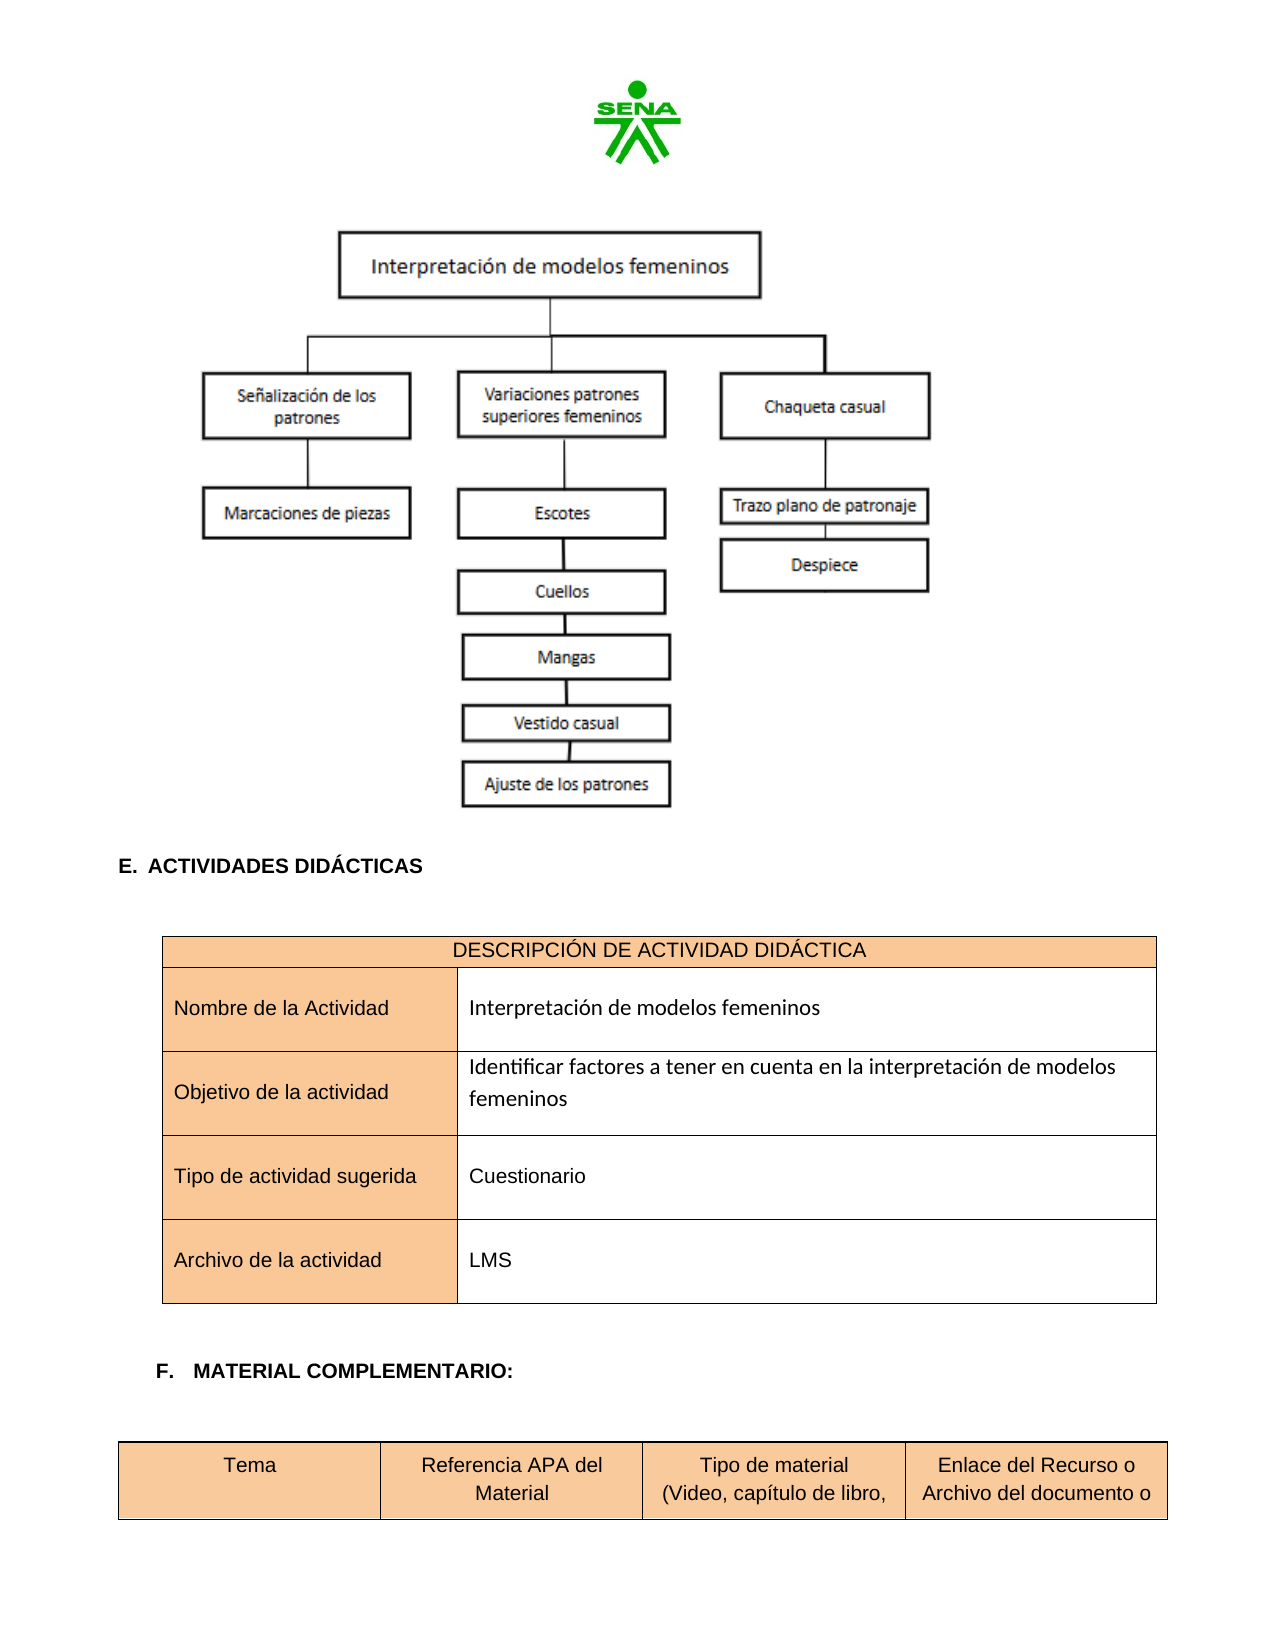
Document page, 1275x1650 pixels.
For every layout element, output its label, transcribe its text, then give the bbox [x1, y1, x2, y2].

table_header Tipo de material (Video, capítulo de libro, artículo, otro) [643, 1443, 905, 1518]
table_cell Cuestionario [458, 1136, 1156, 1219]
table_cell Nombre de la Actividad [163, 968, 457, 1051]
table_cell Interpretación de modelos femeninos [458, 968, 1156, 1051]
table_cell Identificar factores a tener en cuenta en la interpretación de modelos femeninos [458, 1052, 1156, 1135]
table_header DESCRIPCIÓN DE ACTIVIDAD DIDÁCTICA [163, 937, 1156, 967]
list MATERIAL COMPLEMENTARIO: [156, 1359, 1157, 1383]
picture [118, 197, 1108, 850]
table_cell LMS [458, 1220, 1156, 1303]
table_header Tema [119, 1443, 380, 1518]
list ACTIVIDADES DIDÁCTICAS [118, 853, 1157, 877]
table_cell Archivo de la actividad [163, 1220, 457, 1303]
table_header Enlace del Recurso o Archivo del documento o material [906, 1443, 1167, 1518]
table_cell Tipo de actividad sugerida [163, 1136, 457, 1219]
picture [588, 75, 687, 172]
table_cell Objetivo de la actividad [163, 1052, 457, 1135]
table_header Referencia APA del Material [381, 1443, 642, 1518]
